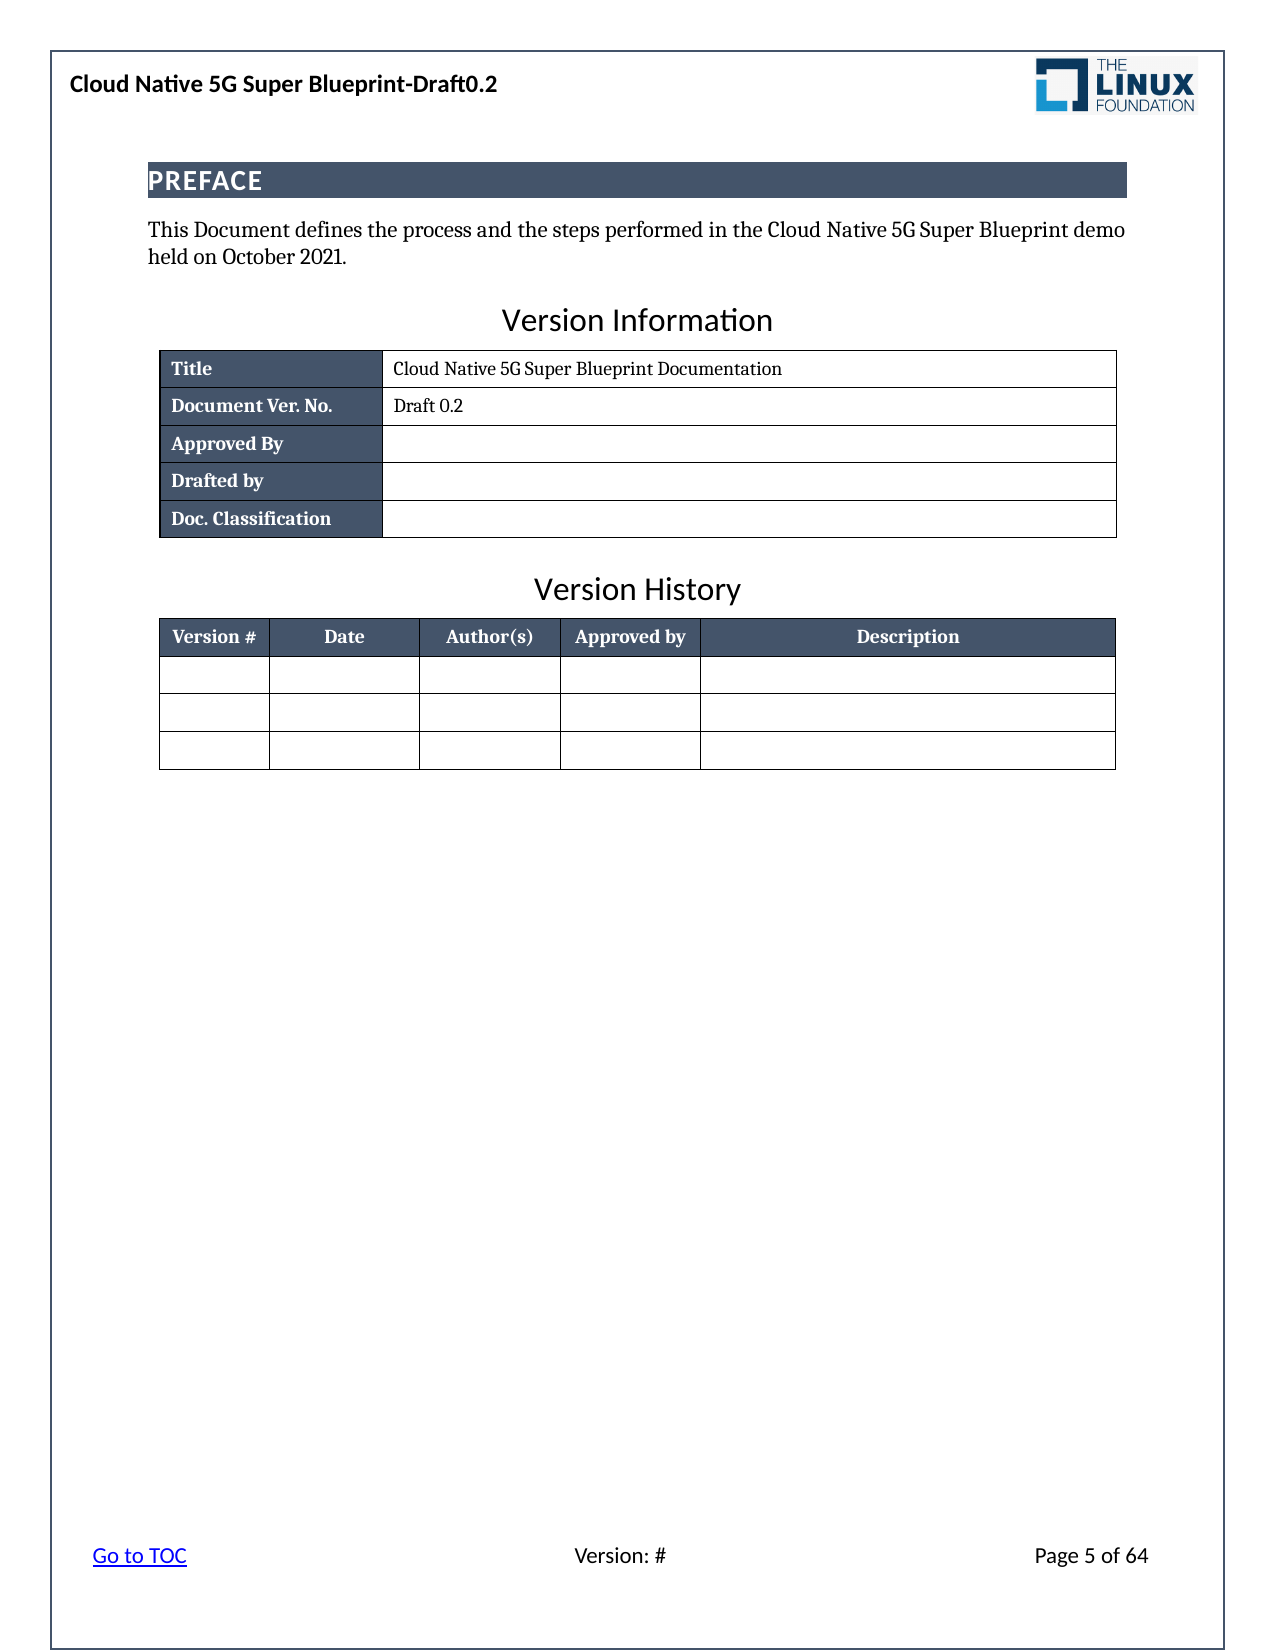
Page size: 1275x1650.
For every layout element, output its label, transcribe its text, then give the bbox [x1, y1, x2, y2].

table_cell [561, 732, 700, 768]
table_cell [160, 694, 269, 731]
table_cell [383, 501, 1116, 537]
subtitle Version Information [266, 299, 1009, 340]
table_cell Document Ver. No. [161, 388, 382, 425]
picture [1034, 56, 1199, 115]
table_header Title [161, 351, 382, 387]
table_cell [383, 426, 1116, 462]
table_cell [420, 694, 560, 731]
table_header Cloud Native 5G Super Blueprint Documentation [383, 351, 1116, 387]
table_cell [270, 732, 419, 768]
table_cell [270, 694, 419, 731]
table_cell [270, 657, 419, 693]
table_cell [383, 463, 1116, 500]
table_cell [420, 732, 560, 768]
table_cell [561, 657, 700, 693]
text This Document defines the process and the steps performed in the Cloud Native 5G Super Blueprint demo held on October 2021. [148, 217, 1127, 270]
table_cell Approved By [161, 426, 382, 462]
table_header Date [270, 619, 419, 656]
table_cell [420, 657, 560, 693]
table_cell [561, 694, 700, 731]
table_cell Drafted by [161, 463, 382, 500]
table_cell [701, 732, 1115, 768]
table_cell Doc. Classification [161, 501, 382, 537]
table_header Approved by [561, 619, 700, 656]
subtitle Version History [266, 567, 1009, 608]
table_cell [701, 694, 1115, 731]
table_header Version # [160, 619, 269, 656]
table_header Author(s) [420, 619, 560, 656]
table_cell Draft 0.2 [383, 388, 1116, 425]
text PREFACE [148, 162, 1127, 198]
table_cell [160, 657, 269, 693]
table_header Description [701, 619, 1115, 656]
table_cell [160, 732, 269, 768]
table_cell [701, 657, 1115, 693]
